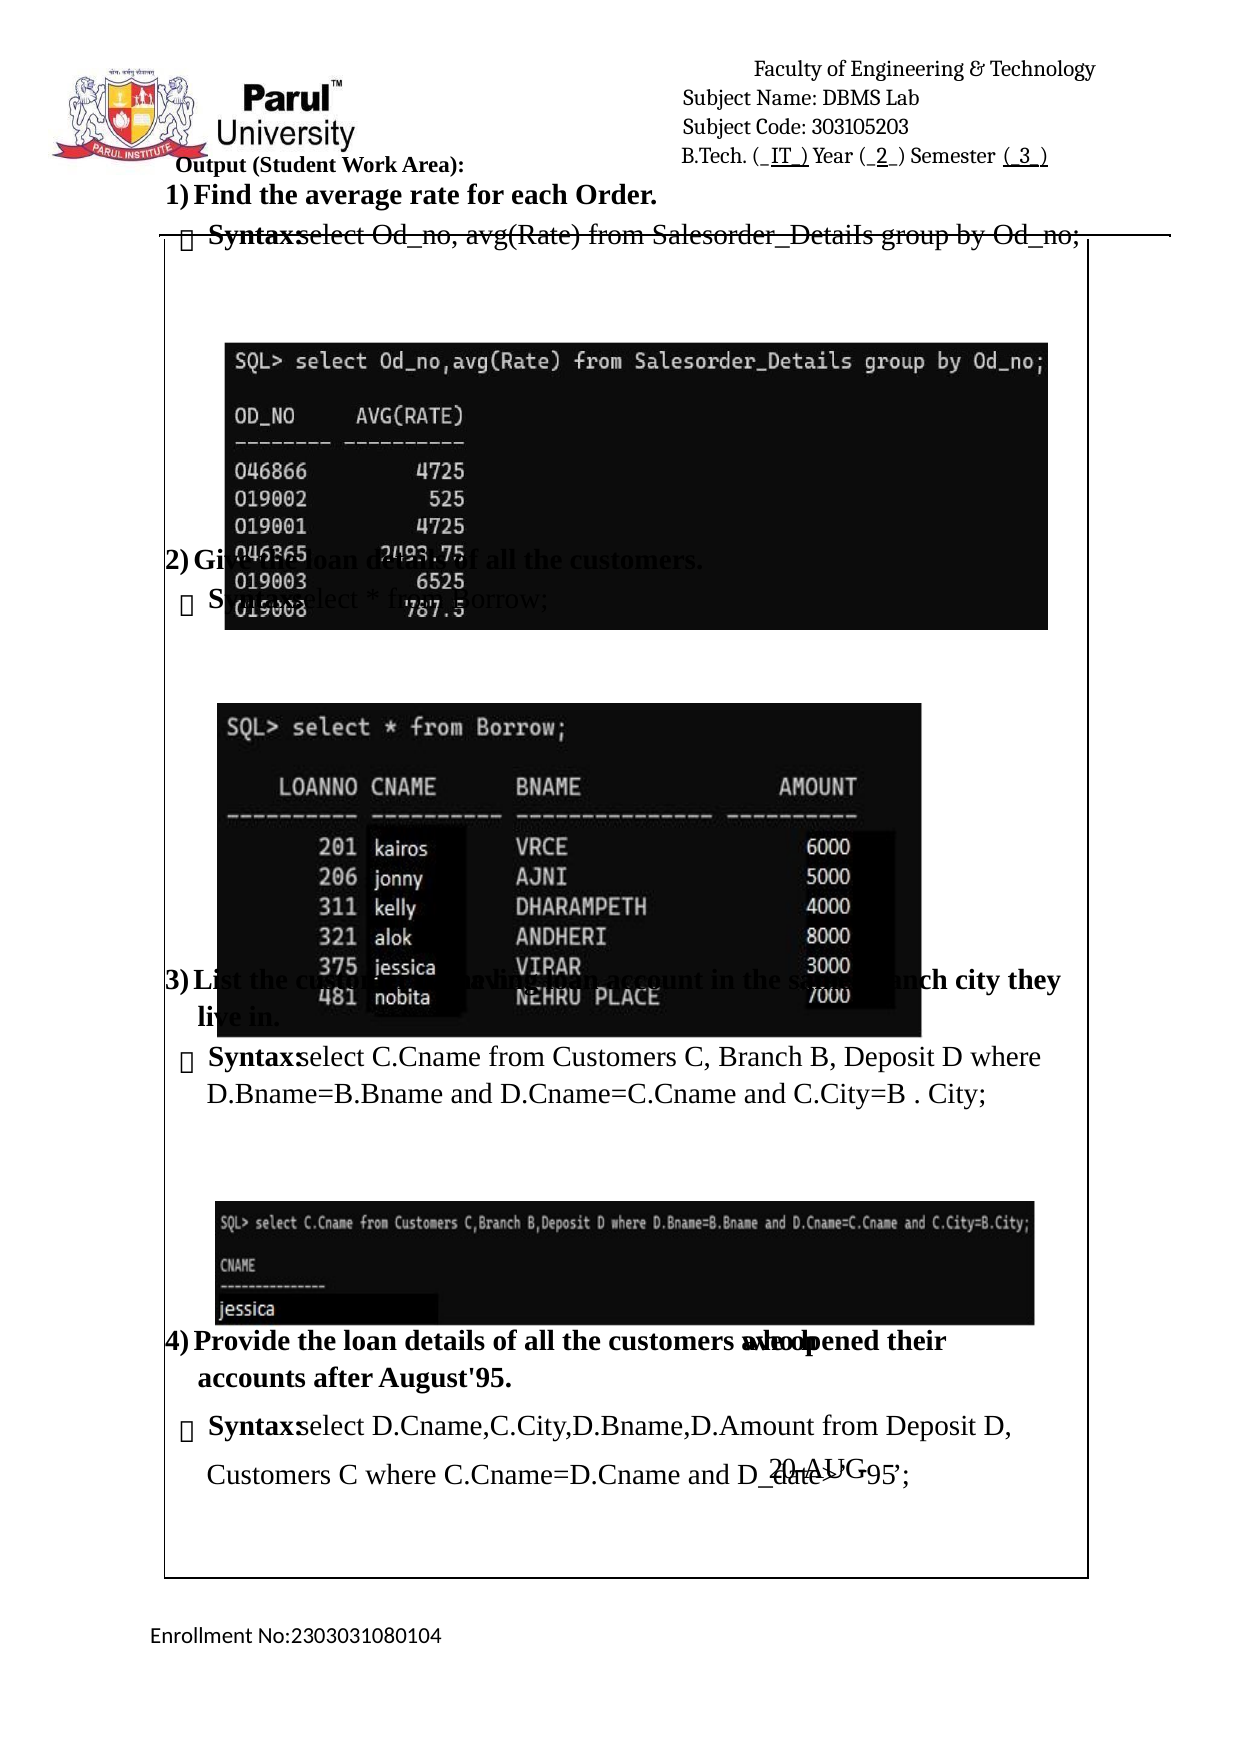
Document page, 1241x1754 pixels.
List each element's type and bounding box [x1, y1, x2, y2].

picture [48, 52, 362, 177]
picture [217, 703, 923, 1039]
picture [224, 342, 1048, 630]
picture [215, 1201, 1036, 1327]
